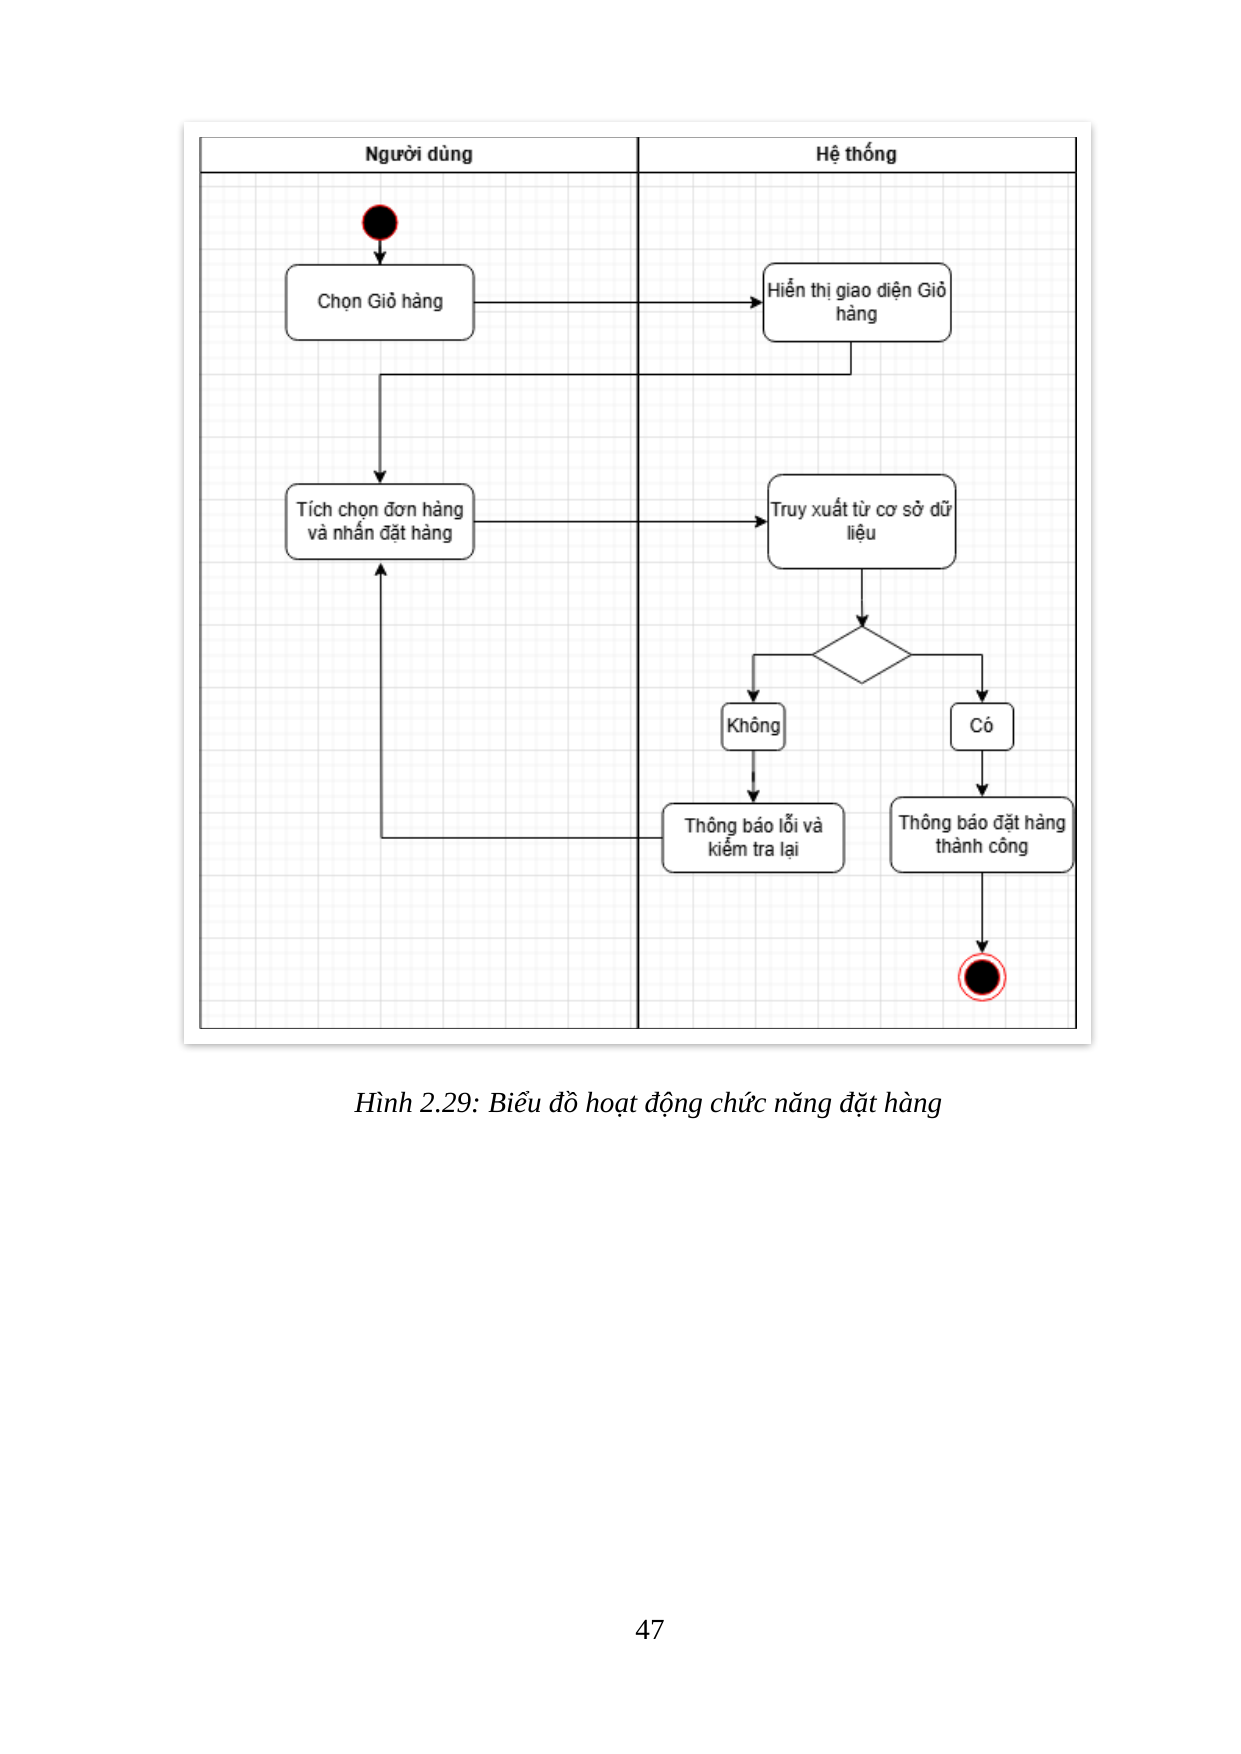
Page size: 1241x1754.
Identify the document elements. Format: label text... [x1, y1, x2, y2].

text Hình 2.29: Biểu đồ hoạt động chức năng đặt hàng [177, 1085, 1122, 1118]
picture [199, 137, 1077, 1029]
